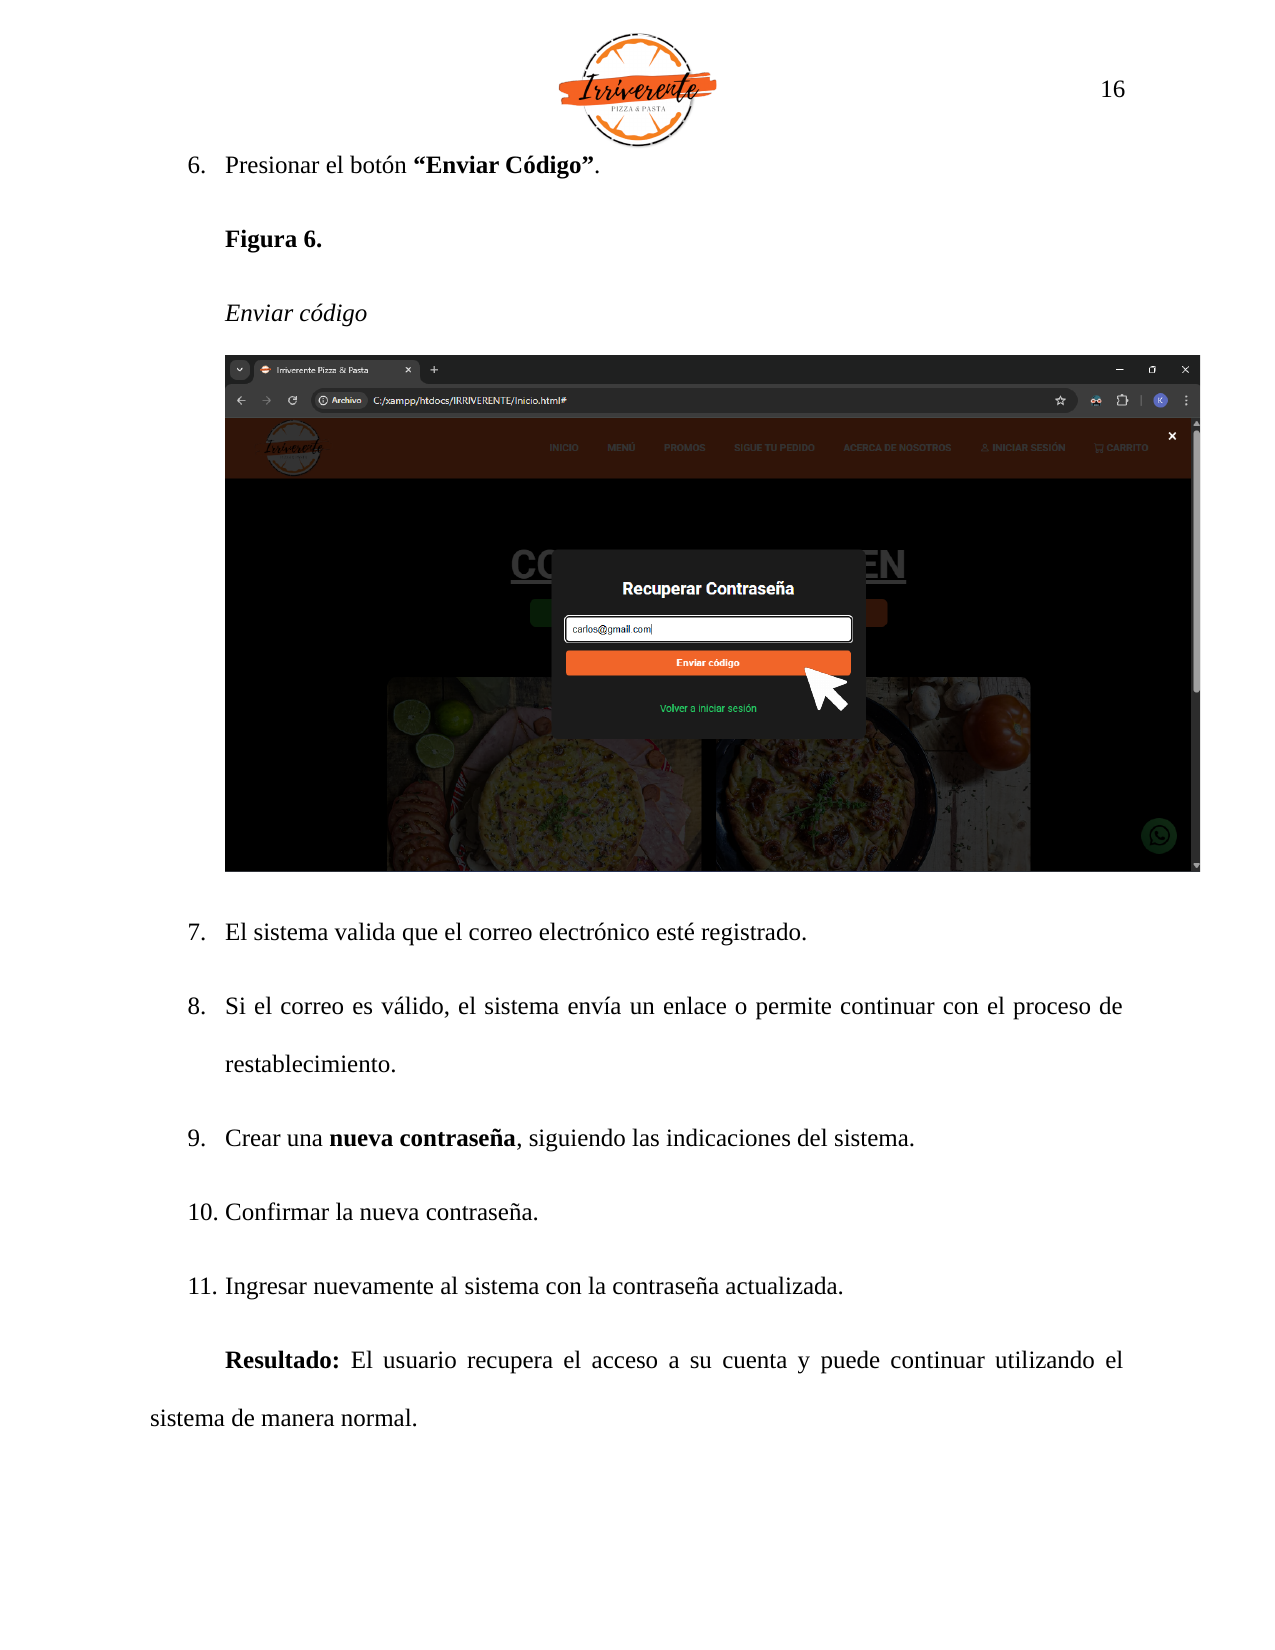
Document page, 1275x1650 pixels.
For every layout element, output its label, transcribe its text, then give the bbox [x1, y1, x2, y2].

text Figura 6. [225, 224, 1125, 253]
picture [558, 32, 717, 150]
list Ingresar nuevamente al sistema con la contraseña actualizada. [187, 1271, 1125, 1300]
list El sistema valida que el correo electrónico esté registrado. [187, 917, 1125, 946]
text Enviar código [225, 298, 1125, 355]
picture [225, 355, 1200, 872]
list Crear una nueva contraseña, siguiendo las indicaciones del sistema. [187, 1123, 1125, 1152]
list Si el correo es válido, el sistema envía un enlace o permite continuar con el proceso de restablecimiento. [187, 991, 1125, 1077]
list Confirmar la nueva contraseña. [187, 1197, 1125, 1226]
list Presionar el botón “Enviar Código”. [187, 150, 1125, 179]
text Resultado: El usuario recupera el acceso a su cuenta y puede continuar utilizando el sistema de manera normal. [150, 1345, 1125, 1432]
